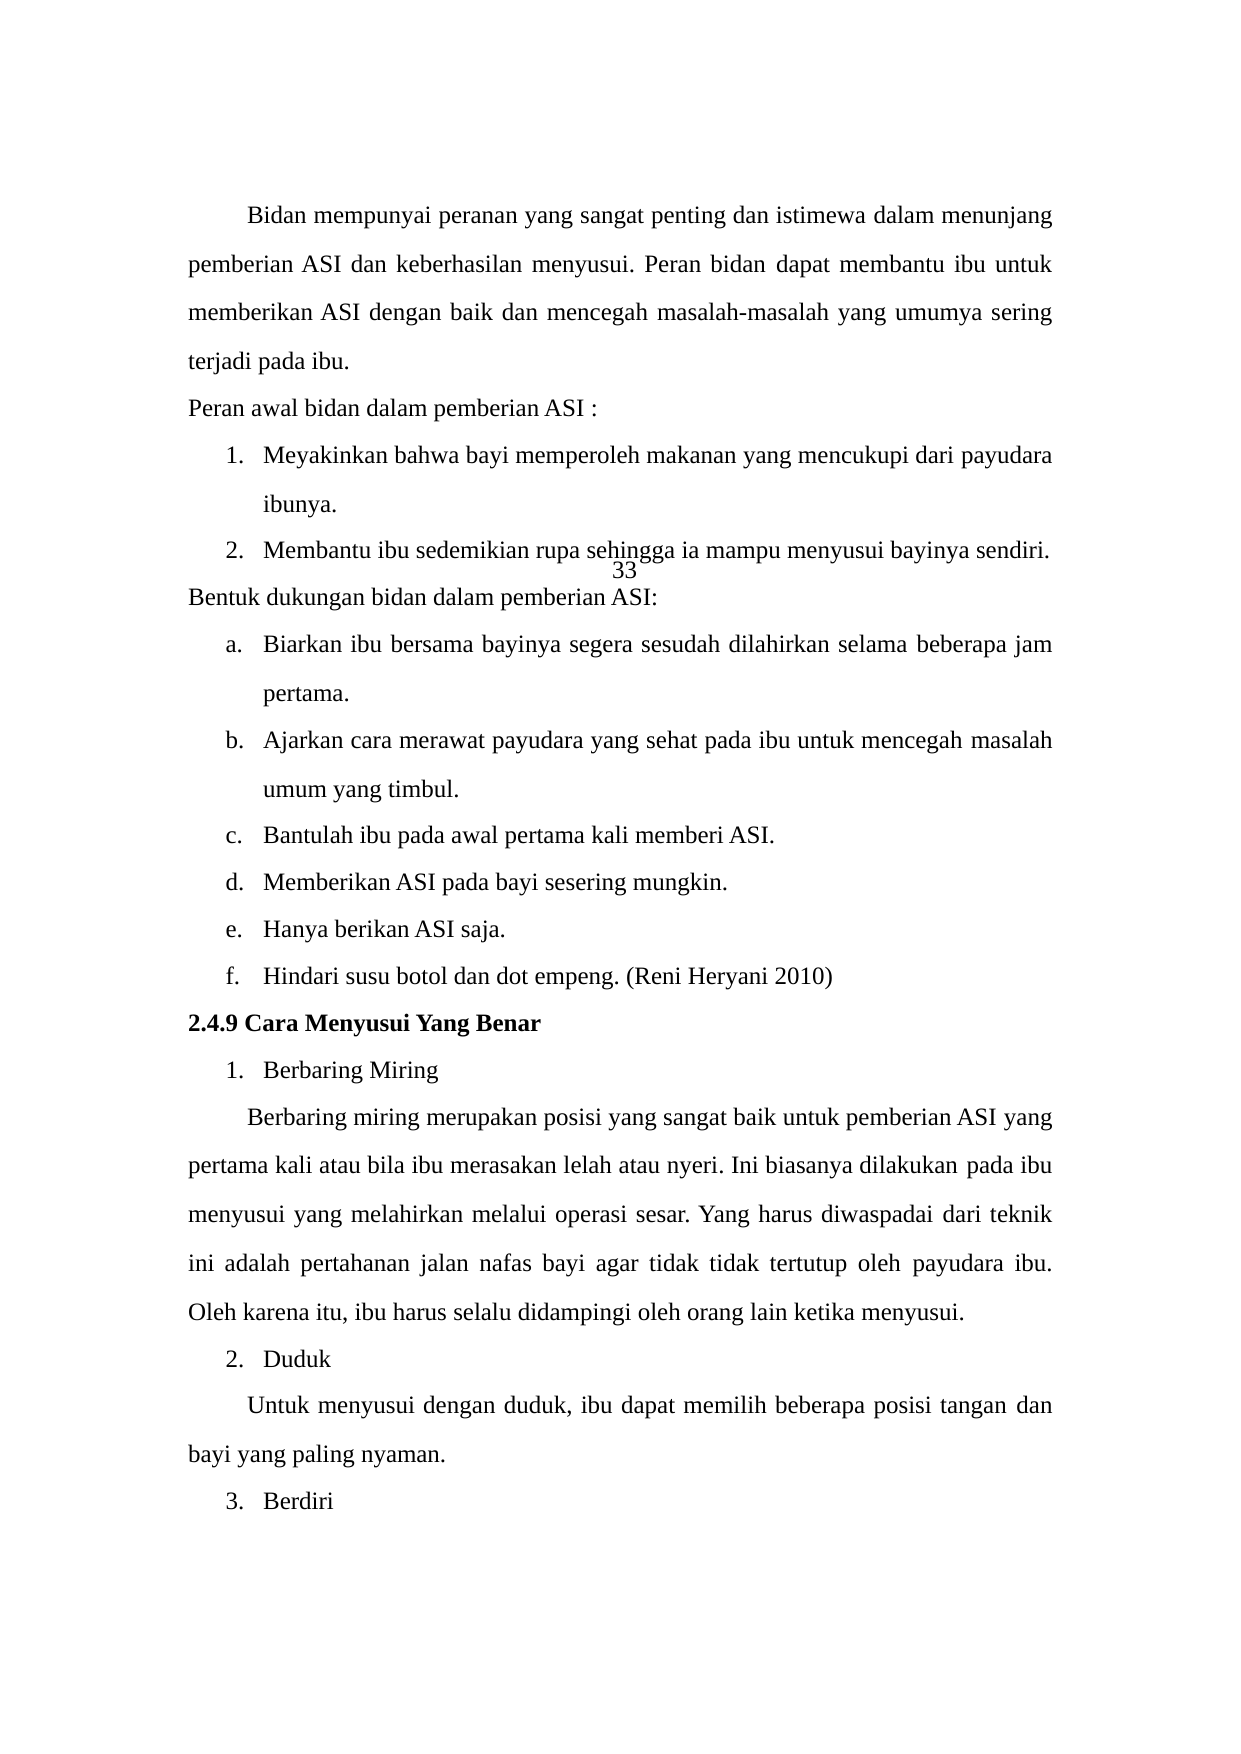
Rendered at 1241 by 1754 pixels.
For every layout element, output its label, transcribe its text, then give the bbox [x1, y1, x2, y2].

list Membantu ibu sedemikian rupa sehingga ia mampu menyusui bayinya sendiri. [225, 534, 1052, 566]
list Hindari susu botol dan dot empeng. (Reni Heryani 2010) [225, 959, 1052, 992]
text Bidan mempunyai peranan yang sangat penting dan istimewa dalam menunjang pemberian ASI dan keberhasilan menyusui. Peran bidan dapat membantu ibu untuk memberikan ASI dengan baik dan mencegah masalah-masalah yang umumya sering terjadi pada ibu. [188, 198, 1052, 377]
list Biarkan ibu bersama bayinya segera sesudah dilahirkan selama beberapa jam pertama. [225, 627, 1052, 709]
list Memberikan ASI pada bayi sesering mungkin. [225, 866, 1052, 898]
text Berbaring miring merupakan posisi yang sangat baik untuk pemberian ASI yang pertama kali atau bila ibu merasakan lelah atau nyeri. Ini biasanya dilakukan pada ibu menyusui yang melahirkan melalui operasi sesar. Yang harus diwaspadai dari teknik ini adalah pertahanan jalan nafas bayi agar tidak tidak tertutup oleh payudara ibu. Oleh karena itu, ibu harus selalu didampingi oleh orang lain ketika menyusui. [188, 1100, 1052, 1327]
text 2.4.9 Cara Menyusui Yang Benar [188, 1006, 1052, 1039]
list Duduk [225, 1342, 1052, 1374]
list Hanya berikan ASI saja. [225, 912, 1052, 945]
list Meyakinkan bahwa bayi memperoleh makanan yang mencukupi dari payudara ibunya. [225, 438, 1052, 519]
text Peran awal bidan dalam pemberian ASI : [188, 391, 1052, 424]
text Bentuk dukungan bidan dalam pemberian ASI: [188, 581, 1052, 613]
list Ajarkan cara merawat payudara yang sehat pada ibu untuk mencegah masalah umum yang timbul. [225, 723, 1052, 804]
list Bantulah ibu pada awal pertama kali memberi ASI. [225, 819, 1052, 851]
list Berbaring Miring [225, 1053, 1052, 1086]
list Berdiri [225, 1484, 1052, 1517]
text Untuk menyusui dengan duduk, ibu dapat memilih beberapa posisi tangan dan bayi yang paling nyaman. [188, 1389, 1052, 1470]
